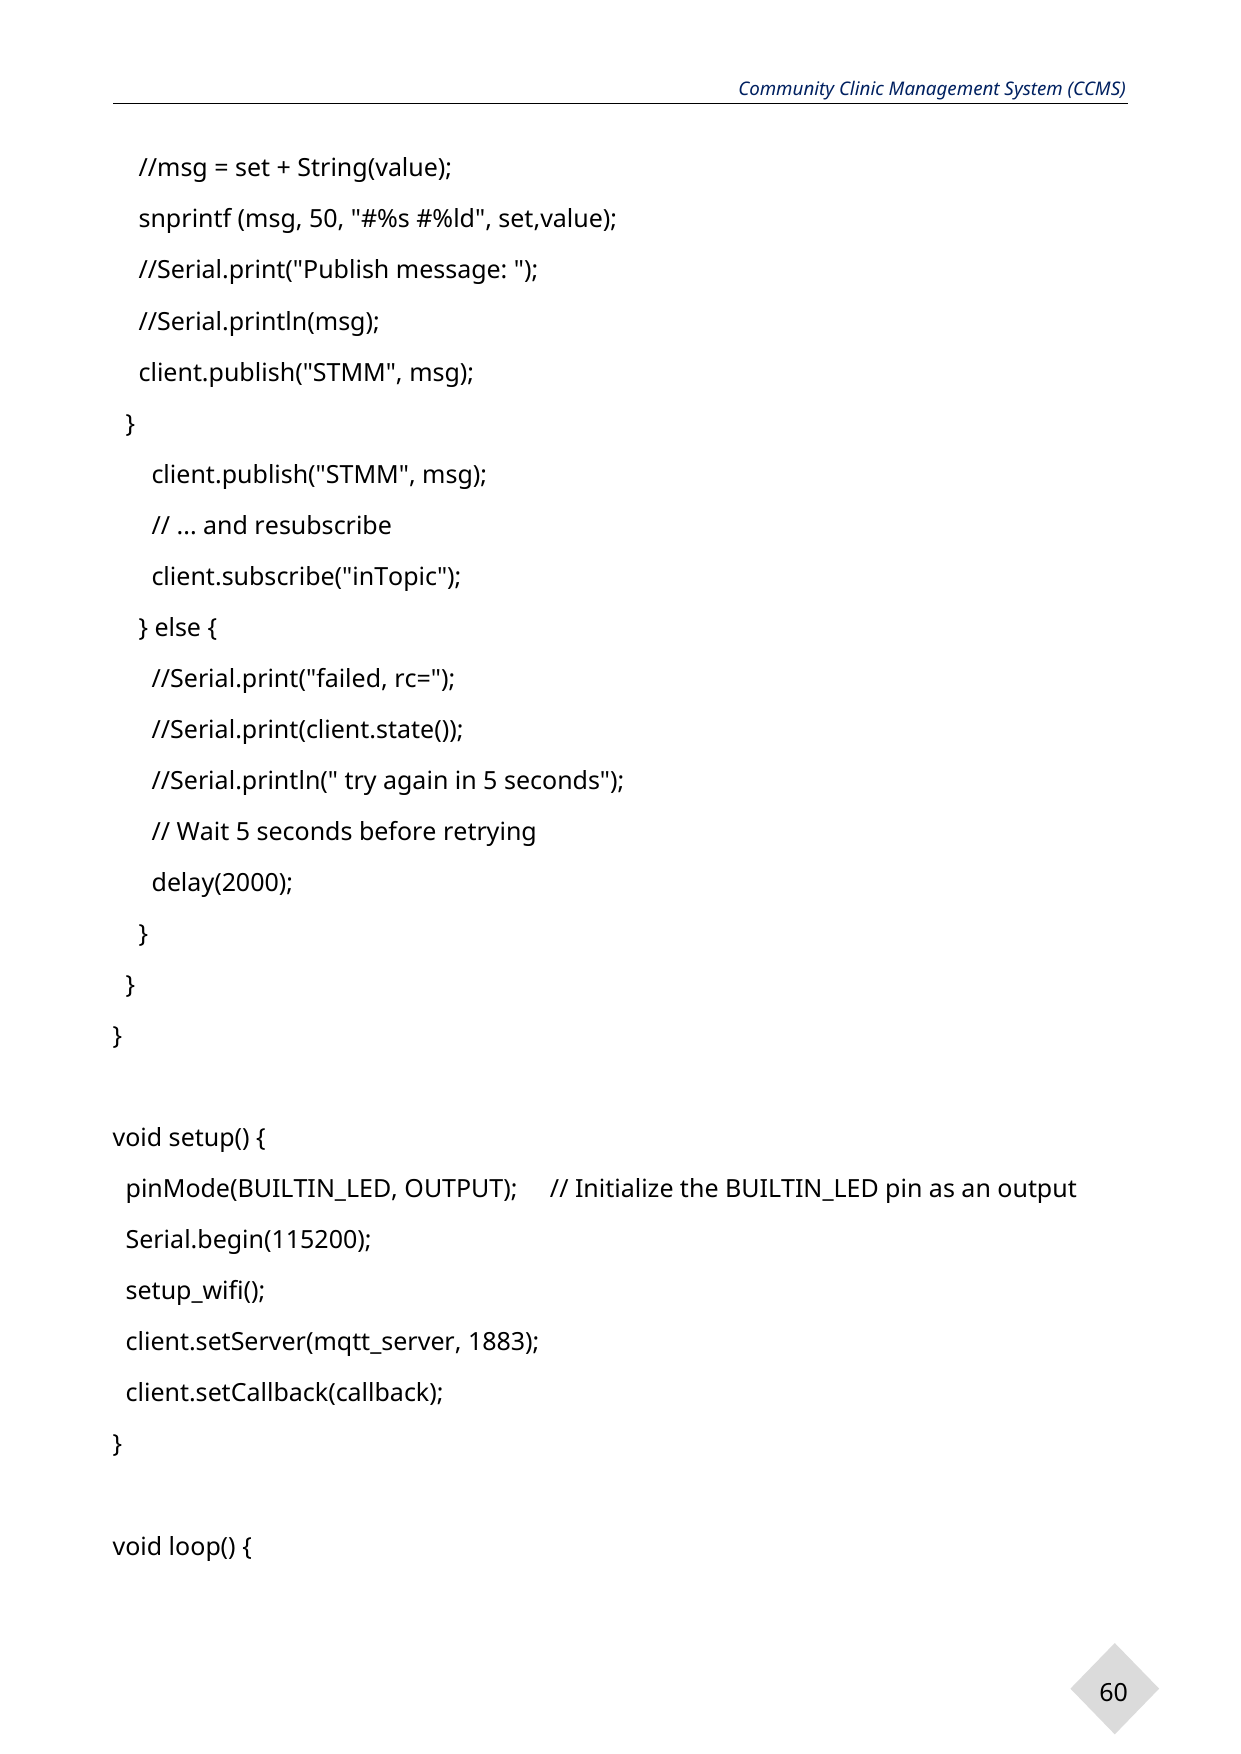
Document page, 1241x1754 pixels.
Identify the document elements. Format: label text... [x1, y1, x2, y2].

text //Serial.print("failed, rc="); [112, 660, 1128, 694]
text client.subscribe("inTopic"); [112, 558, 1128, 592]
text //Serial.print(client.state()); [112, 711, 1128, 746]
text //Serial.print("Publish message: "); [112, 252, 1128, 286]
text void loop() { [112, 1528, 1128, 1562]
text delay(2000); [112, 864, 1128, 899]
text //Serial.println(msg); [112, 303, 1128, 337]
text client.setCallback(callback); [112, 1375, 1128, 1409]
text client.publish("STMM", msg); [112, 456, 1128, 490]
text // ... and resubscribe [112, 507, 1128, 541]
text pinMode(BUILTIN_LED, OUTPUT); // Initialize the BUILTIN_LED pin as an output [112, 1171, 1128, 1205]
text } [112, 916, 1128, 950]
text } [112, 1018, 1128, 1052]
text client.publish("STMM", msg); [112, 354, 1128, 388]
text //msg = set + String(value); [112, 150, 1128, 184]
text void setup() { [112, 1120, 1128, 1154]
text } [112, 1426, 1128, 1460]
text snprintf (msg, 50, "#%s #%ld", set,value); [112, 201, 1128, 235]
text } [112, 405, 1128, 439]
text client.setServer(mqtt_server, 1883); [112, 1324, 1128, 1358]
text //Serial.println(" try again in 5 seconds"); [112, 762, 1128, 797]
text // Wait 5 seconds before retrying [112, 813, 1128, 848]
text setup_wifi(); [112, 1273, 1128, 1307]
text } [112, 967, 1128, 1001]
text } else { [112, 609, 1128, 643]
text Serial.begin(115200); [112, 1222, 1128, 1256]
